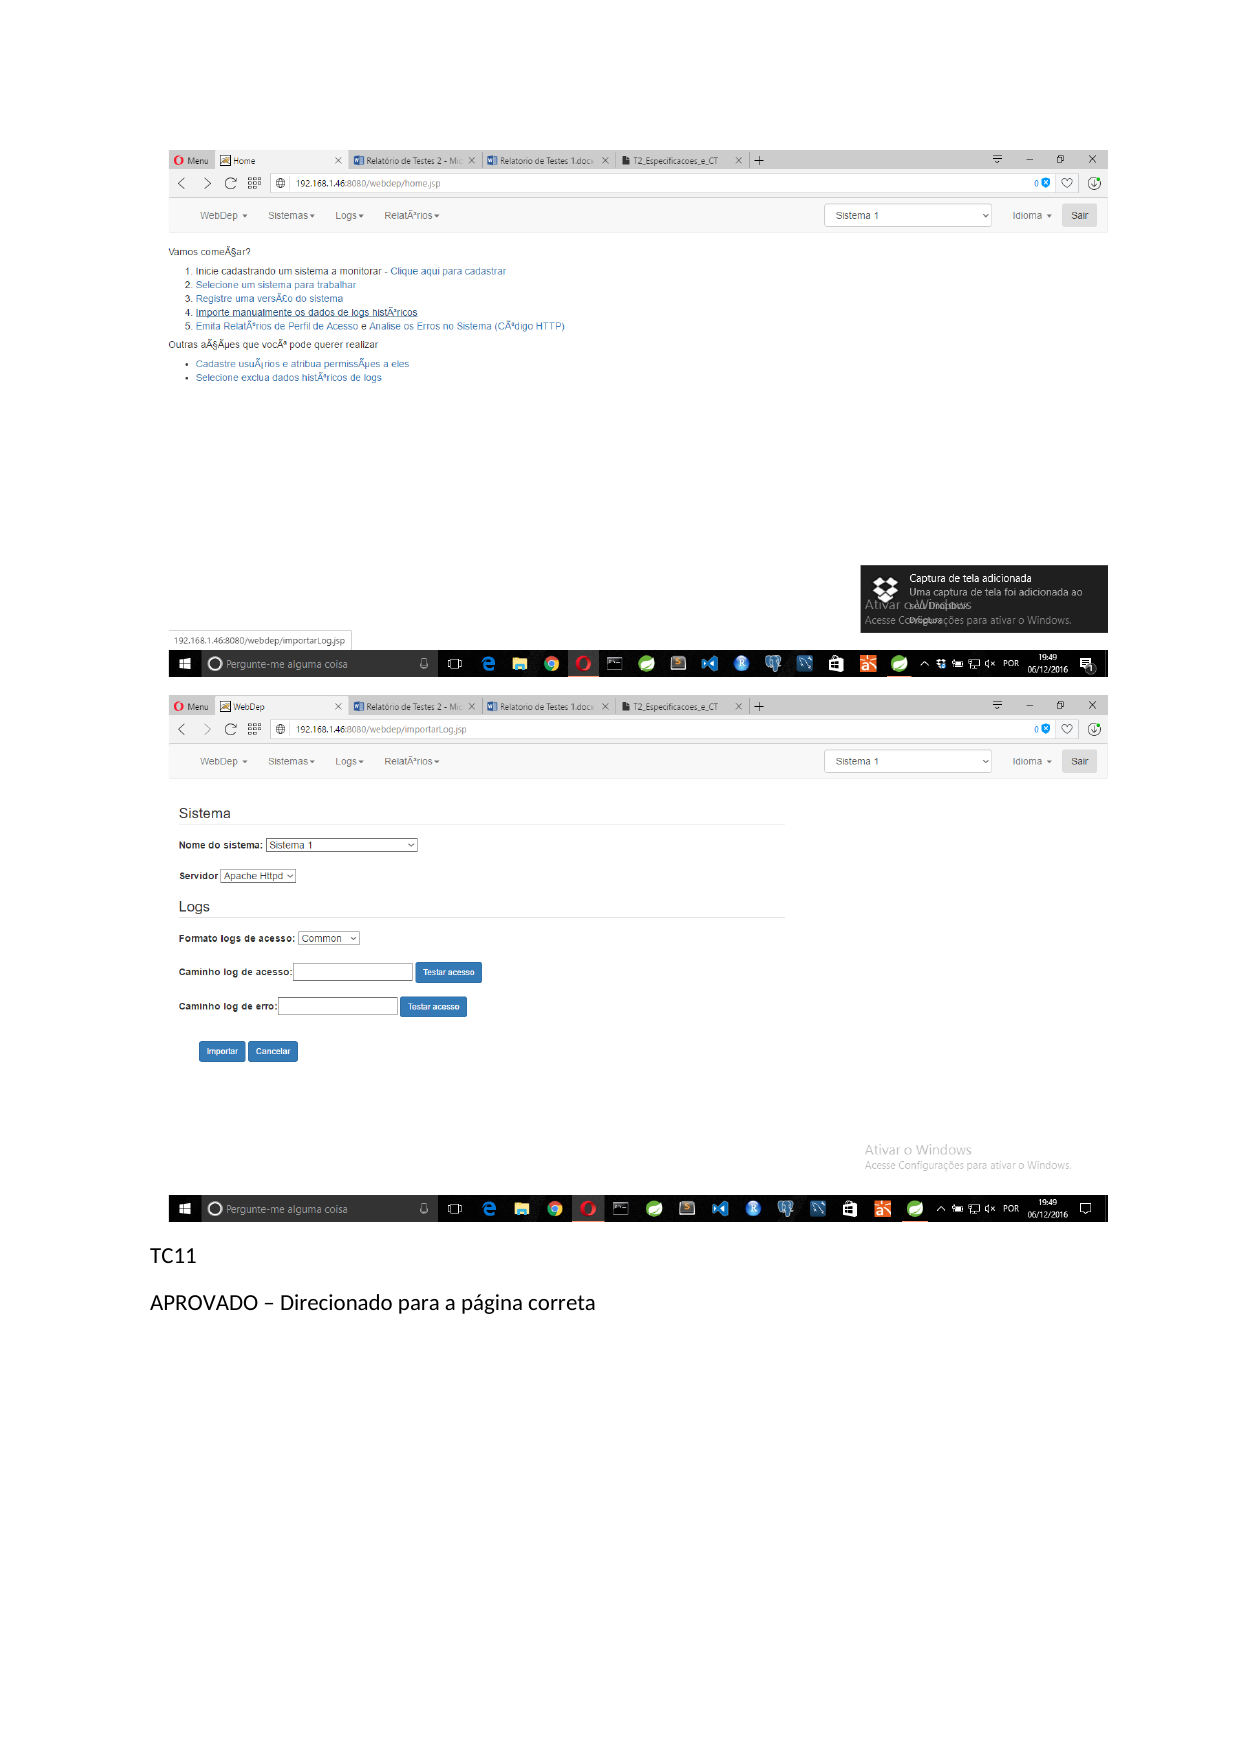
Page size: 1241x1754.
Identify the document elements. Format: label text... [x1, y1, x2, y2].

text TC11 [150, 1241, 1090, 1269]
text APROVADO – Direcionado para a página correta [150, 1288, 1090, 1316]
